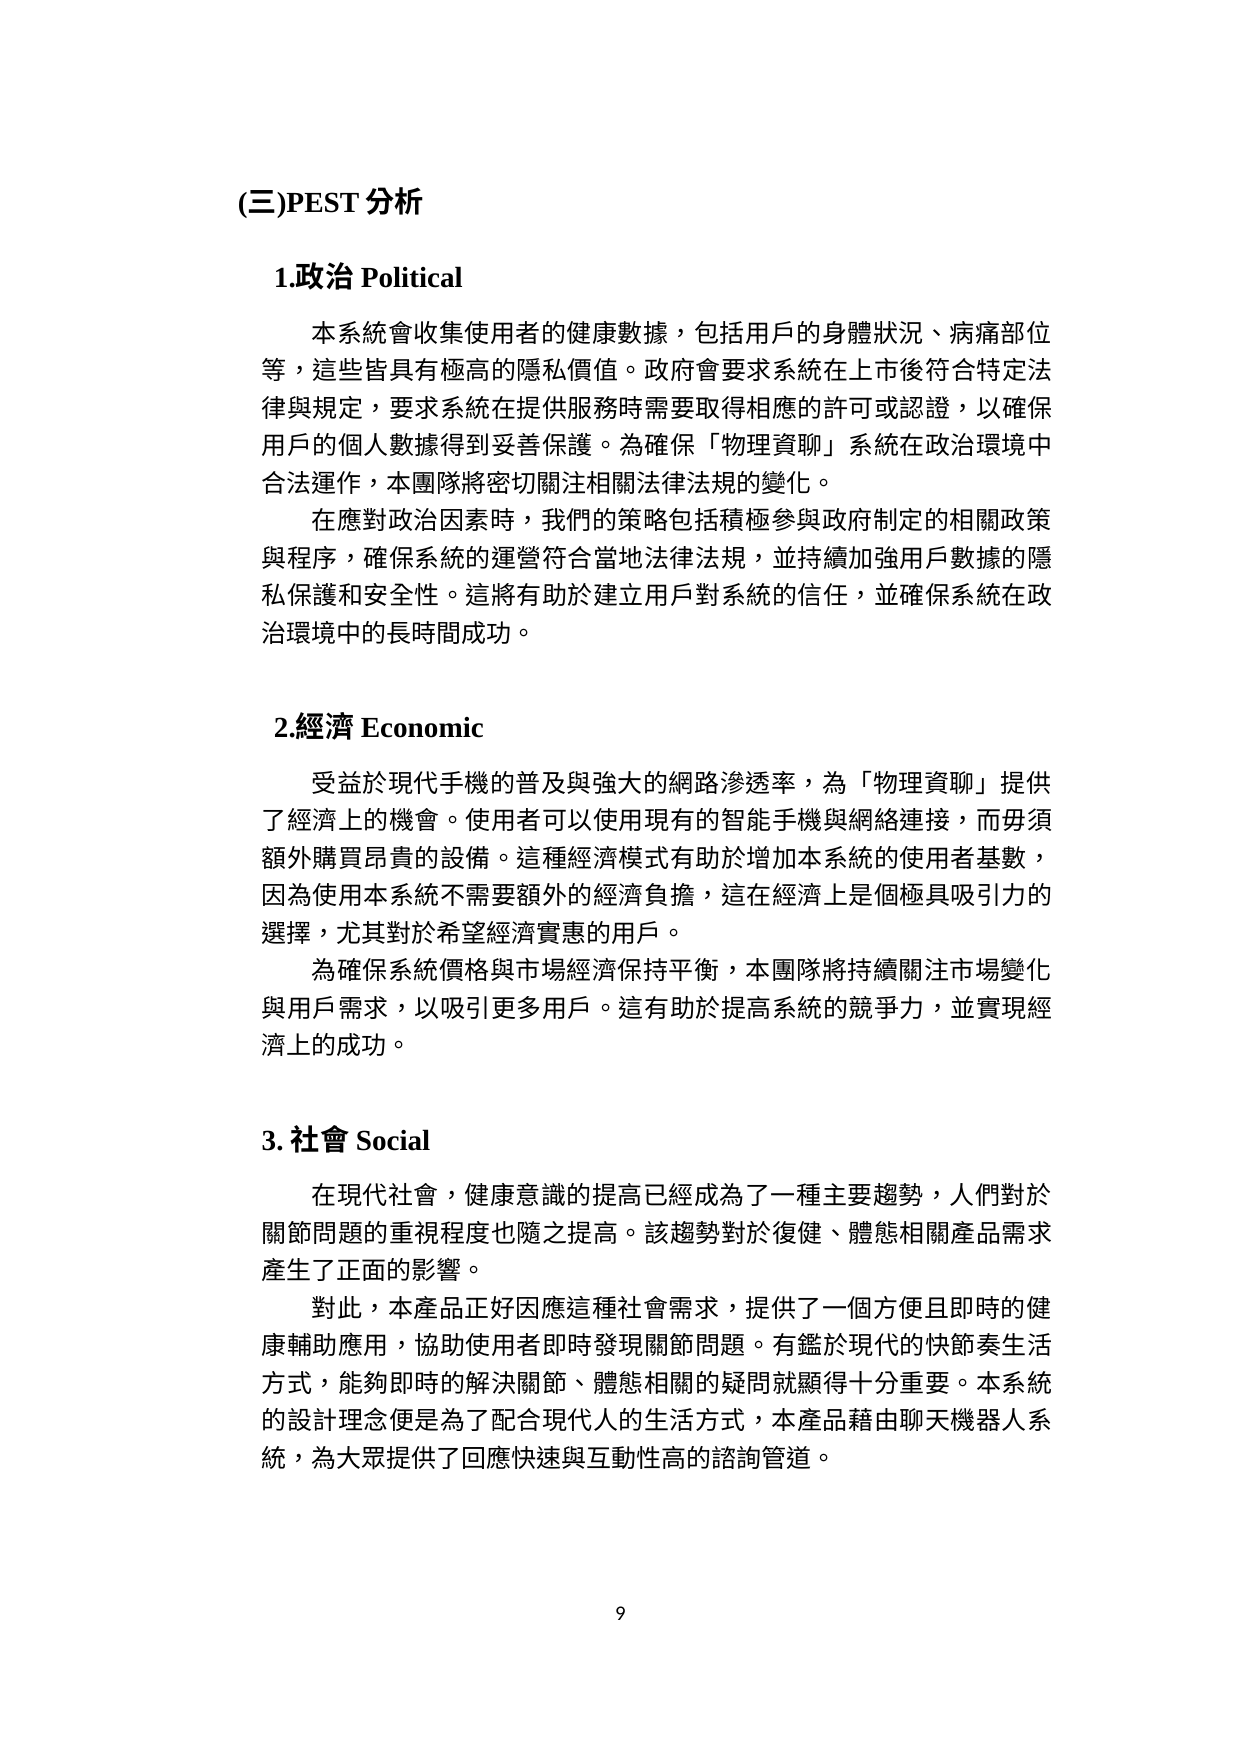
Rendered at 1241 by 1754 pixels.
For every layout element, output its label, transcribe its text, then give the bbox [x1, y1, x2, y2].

text 3. 社會 Social [211, 1100, 1053, 1175]
text 本系統會收集使用者的健康數據，包括用戶的身體狀況、病痛部位等，這些皆具有極高的隱私價值。政府會要求系統在上市後符合特定法律與規定，要求系統在提供服務時需要取得相應的許可或認證，以確保用戶的個人數據得到妥善保護。為確保「物理資聊」系統在政治環境中合法運作，本團隊將密切關注相關法律法規的變化。 [261, 312, 1053, 500]
text 2.經濟 Economic [187, 687, 1053, 762]
text 在現代社會，健康意識的提高已經成為了一種主要趨勢，人們對於關節問題的重視程度也隨之提高。該趨勢對於復健、體態相關產品需求產生了正面的影響。 [261, 1175, 1053, 1287]
text 1.政治 Political [187, 237, 1053, 312]
text 受益於現代手機的普及與強大的網路滲透率，為「物理資聊」提供了經濟上的機會。使用者可以使用現有的智能手機與網絡連接，而毋須額外購買昂貴的設備。這種經濟模式有助於增加本系統的使用者基數，因為使用本系統不需要額外的經濟負擔，這在經濟上是個極具吸引力的選擇，尤其對於希望經濟實惠的用戶。 [261, 762, 1053, 950]
text 為確保系統價格與市場經濟保持平衡，本團隊將持續關注市場變化與用戶需求，以吸引更多用戶。這有助於提高系統的競爭力，並實現經濟上的成功。 [261, 950, 1053, 1062]
text 對此，本產品正好因應這種社會需求，提供了一個方便且即時的健康輔助應用，協助使用者即時發現關節問題。有鑑於現代的快節奏生活方式，能夠即時的解決關節、體態相關的疑問就顯得十分重要。本系統的設計理念便是為了配合現代人的生活方式，本產品藉由聊天機器人系統，為大眾提供了回應快速與互動性高的諮詢管道。 [261, 1287, 1053, 1475]
text 在應對政治因素時，我們的策略包括積極參與政府制定的相關政策與程序，確保系統的運營符合當地法律法規，並持續加強用戶數據的隱私保護和安全性。這將有助於建立用戶對系統的信任，並確保系統在政治環境中的長時間成功。 [261, 500, 1053, 650]
text (三)PEST分析 [187, 162, 1053, 237]
